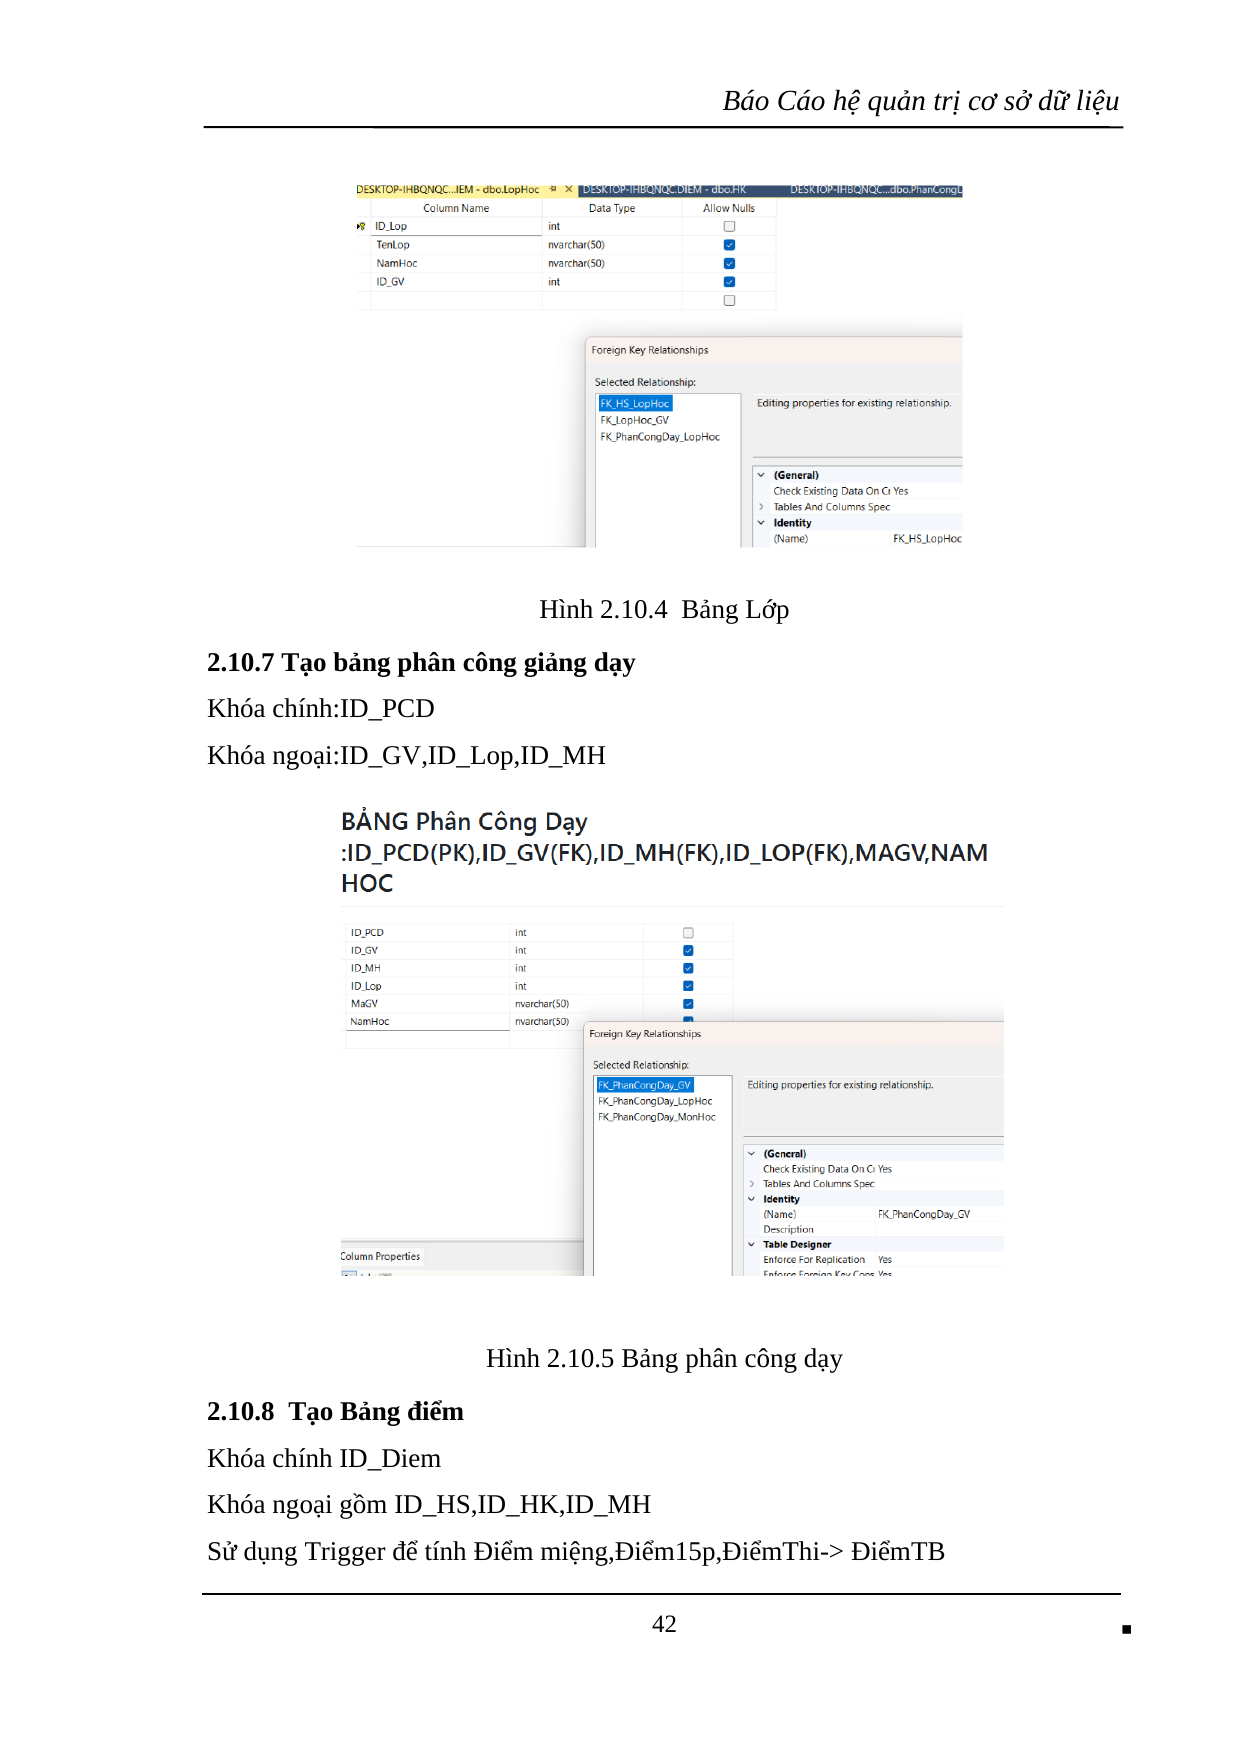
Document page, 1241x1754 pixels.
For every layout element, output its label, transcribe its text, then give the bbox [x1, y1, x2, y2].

text 2.10.7 Tạo bảng phân công giảng dạy [207, 646, 1122, 677]
picture [352, 183, 977, 548]
text Khóa ngoại gồm ID_HS,ID_HK,ID_MH [207, 1488, 1122, 1519]
picture [325, 785, 1004, 1298]
text Sử dụng Trigger để tính Điểm miệng,Điểm15p,ĐiểmThi-> ĐiểmTB [207, 1535, 1122, 1566]
text 2.10.8 Tạo Bảng điểm [207, 1395, 1122, 1426]
text Khóa ngoại:ID_GV,ID_Lop,ID_MH [207, 739, 1122, 770]
text Khóa chính:ID_PCD [207, 692, 1122, 723]
text Khóa chính ID_Diem [207, 1442, 1122, 1473]
subtitle Hình 2.10.5 Bảng phân công dạy [207, 1342, 1122, 1373]
subtitle Hình 2.10.4 Bảng Lớp [207, 593, 1122, 624]
